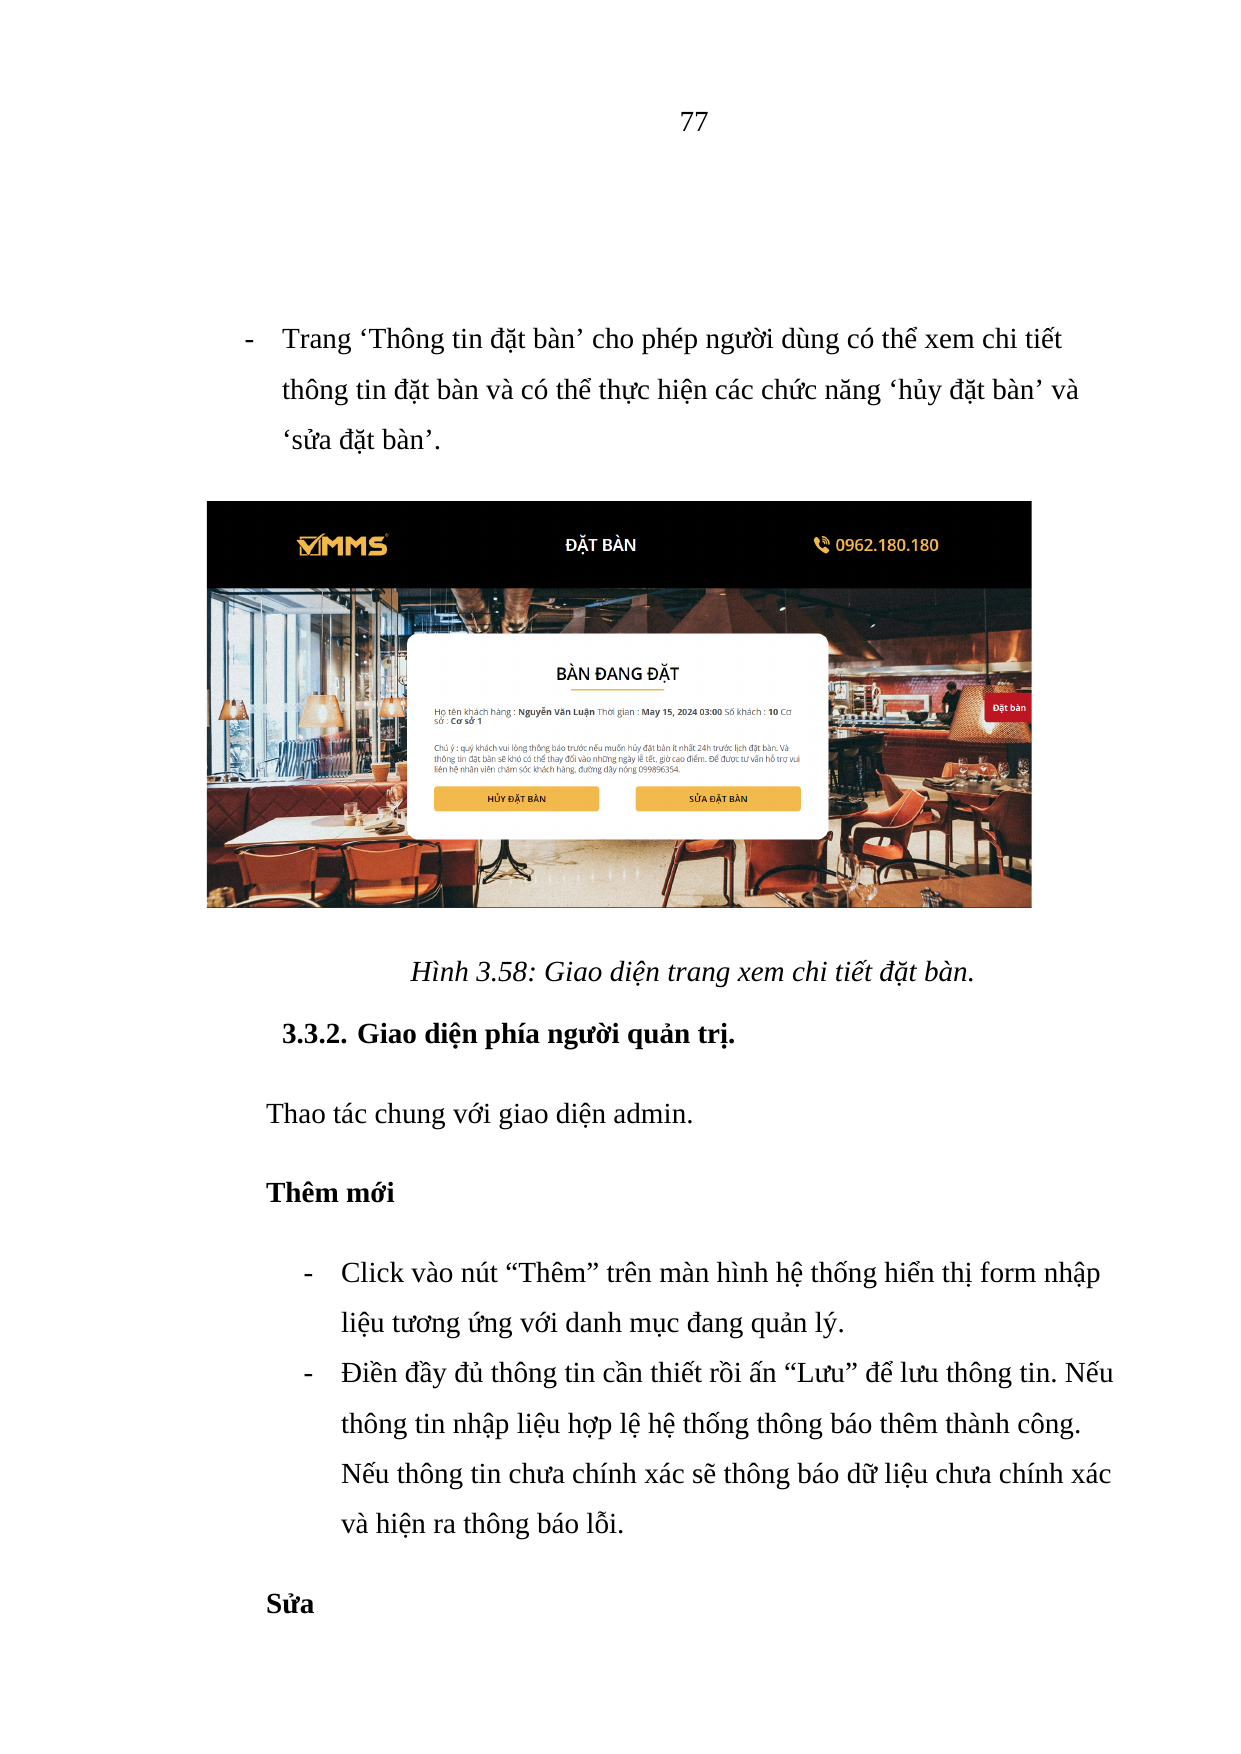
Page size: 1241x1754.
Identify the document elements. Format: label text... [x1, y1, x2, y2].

text Thao tác chung với giao diện admin. [207, 1096, 1122, 1129]
picture [206, 501, 1032, 908]
text Sửa [207, 1586, 1122, 1619]
list Click vào nút “Thêm” trên màn hình hệ thống hiển thị form nhập liệu tương ứng với danh mục đang quản lý. [303, 1255, 1122, 1339]
list Điền đầy đủ thông tin cần thiết rồi ấn “Lưu” để lưu thông tin. Nếu thông tin nhập liệu hợp lệ hệ thống thông báo thêm thành công. Nếu thông tin chưa chính xác sẽ thông báo dữ liệu chưa chính xác và hiện ra thông báo lỗi. [303, 1356, 1122, 1540]
list Trang ‘Thông tin đặt bàn’ cho phép người dùng có thể xem chi tiết thông tin đặt bàn và có thể thực hiện các chức năng ‘hủy đặt bàn’ và ‘sửa đặt bàn’. [244, 321, 1122, 456]
text Thêm mới [207, 1175, 1122, 1209]
subtitle Giao diện phía người quản trị. [282, 1016, 1122, 1050]
